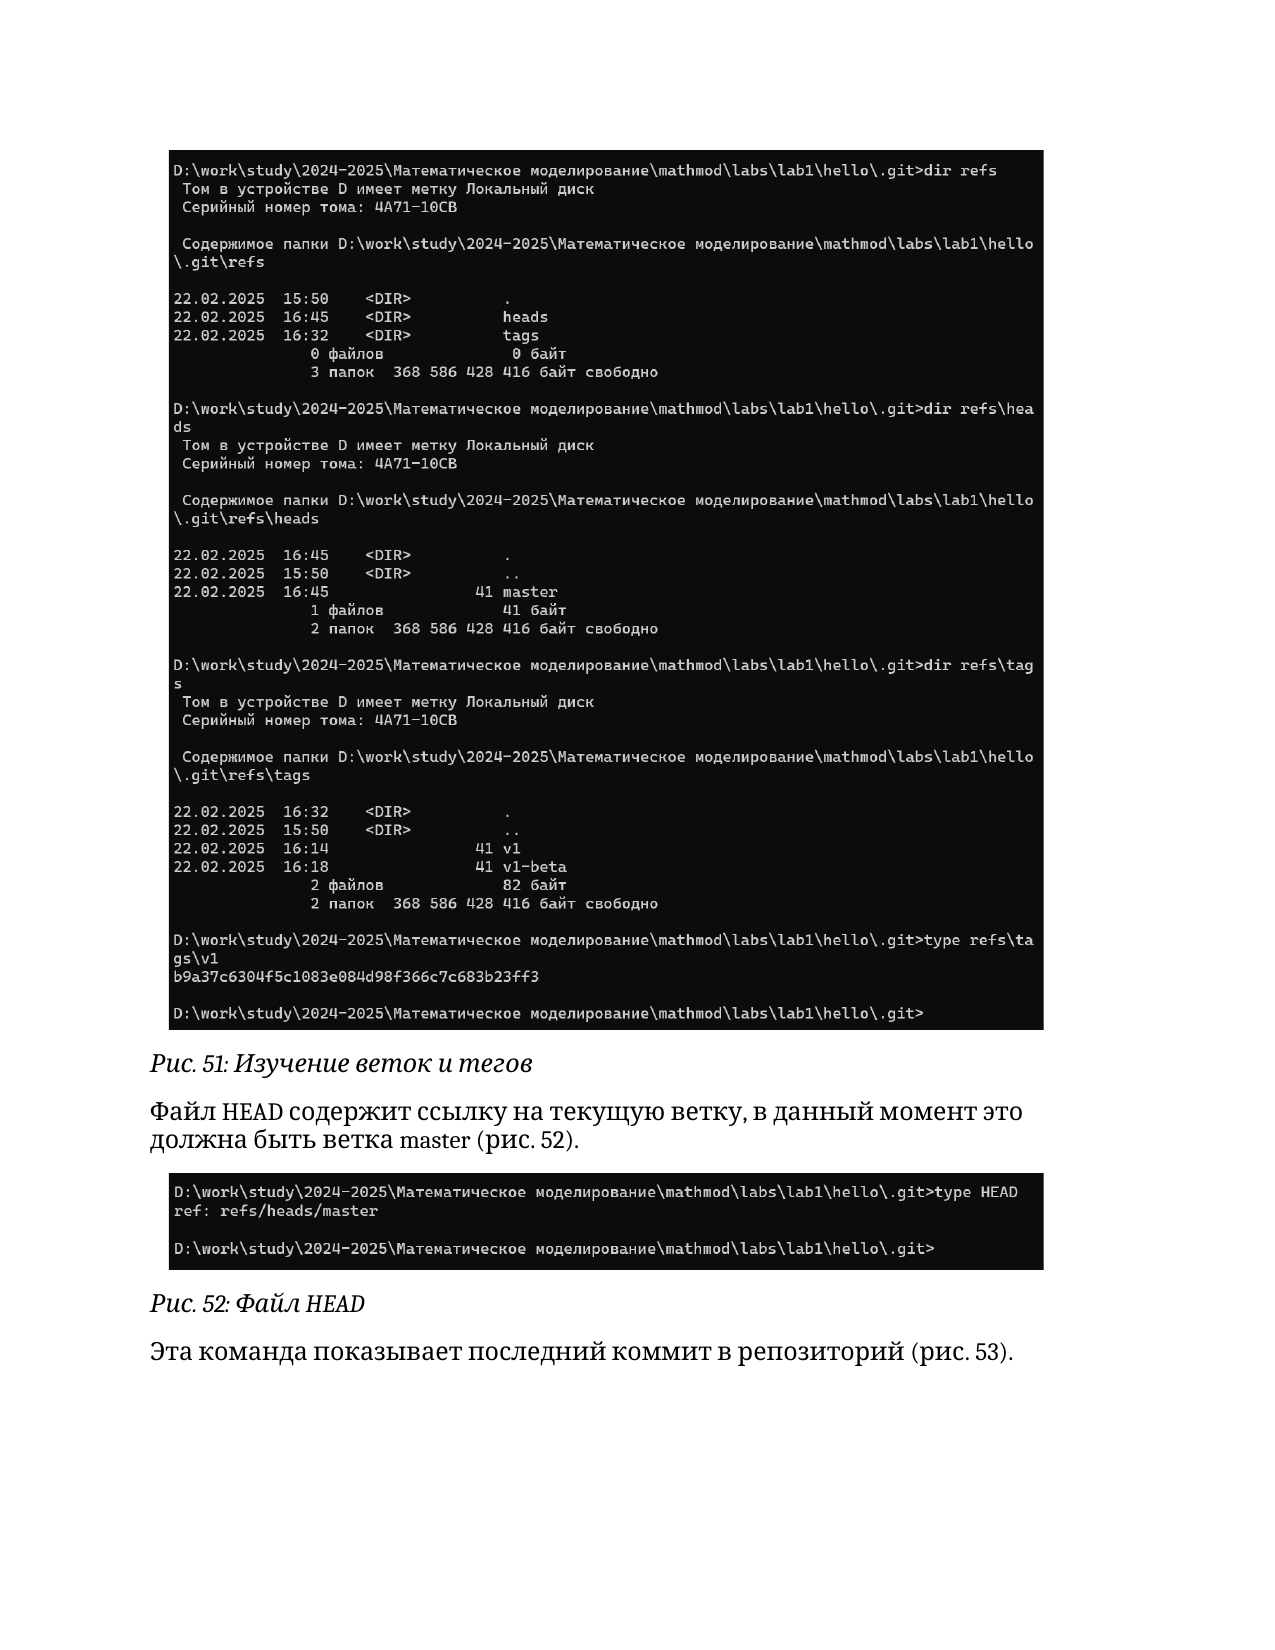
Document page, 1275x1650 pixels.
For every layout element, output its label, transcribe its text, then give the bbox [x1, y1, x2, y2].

text Рис. 51: Изучение веток и тегов [150, 1050, 1125, 1079]
text Рис. 52: Файл HEAD [150, 1290, 1125, 1319]
picture [168, 1173, 1044, 1270]
picture [168, 150, 1044, 1030]
text Эта команда показывает последний коммит в репозиторий (рис. 53). [150, 1338, 1125, 1366]
text Файл HEAD содержит ссылку на текущую ветку, в данный момент это должна быть ветка master (рис. 52). [150, 1097, 1125, 1155]
